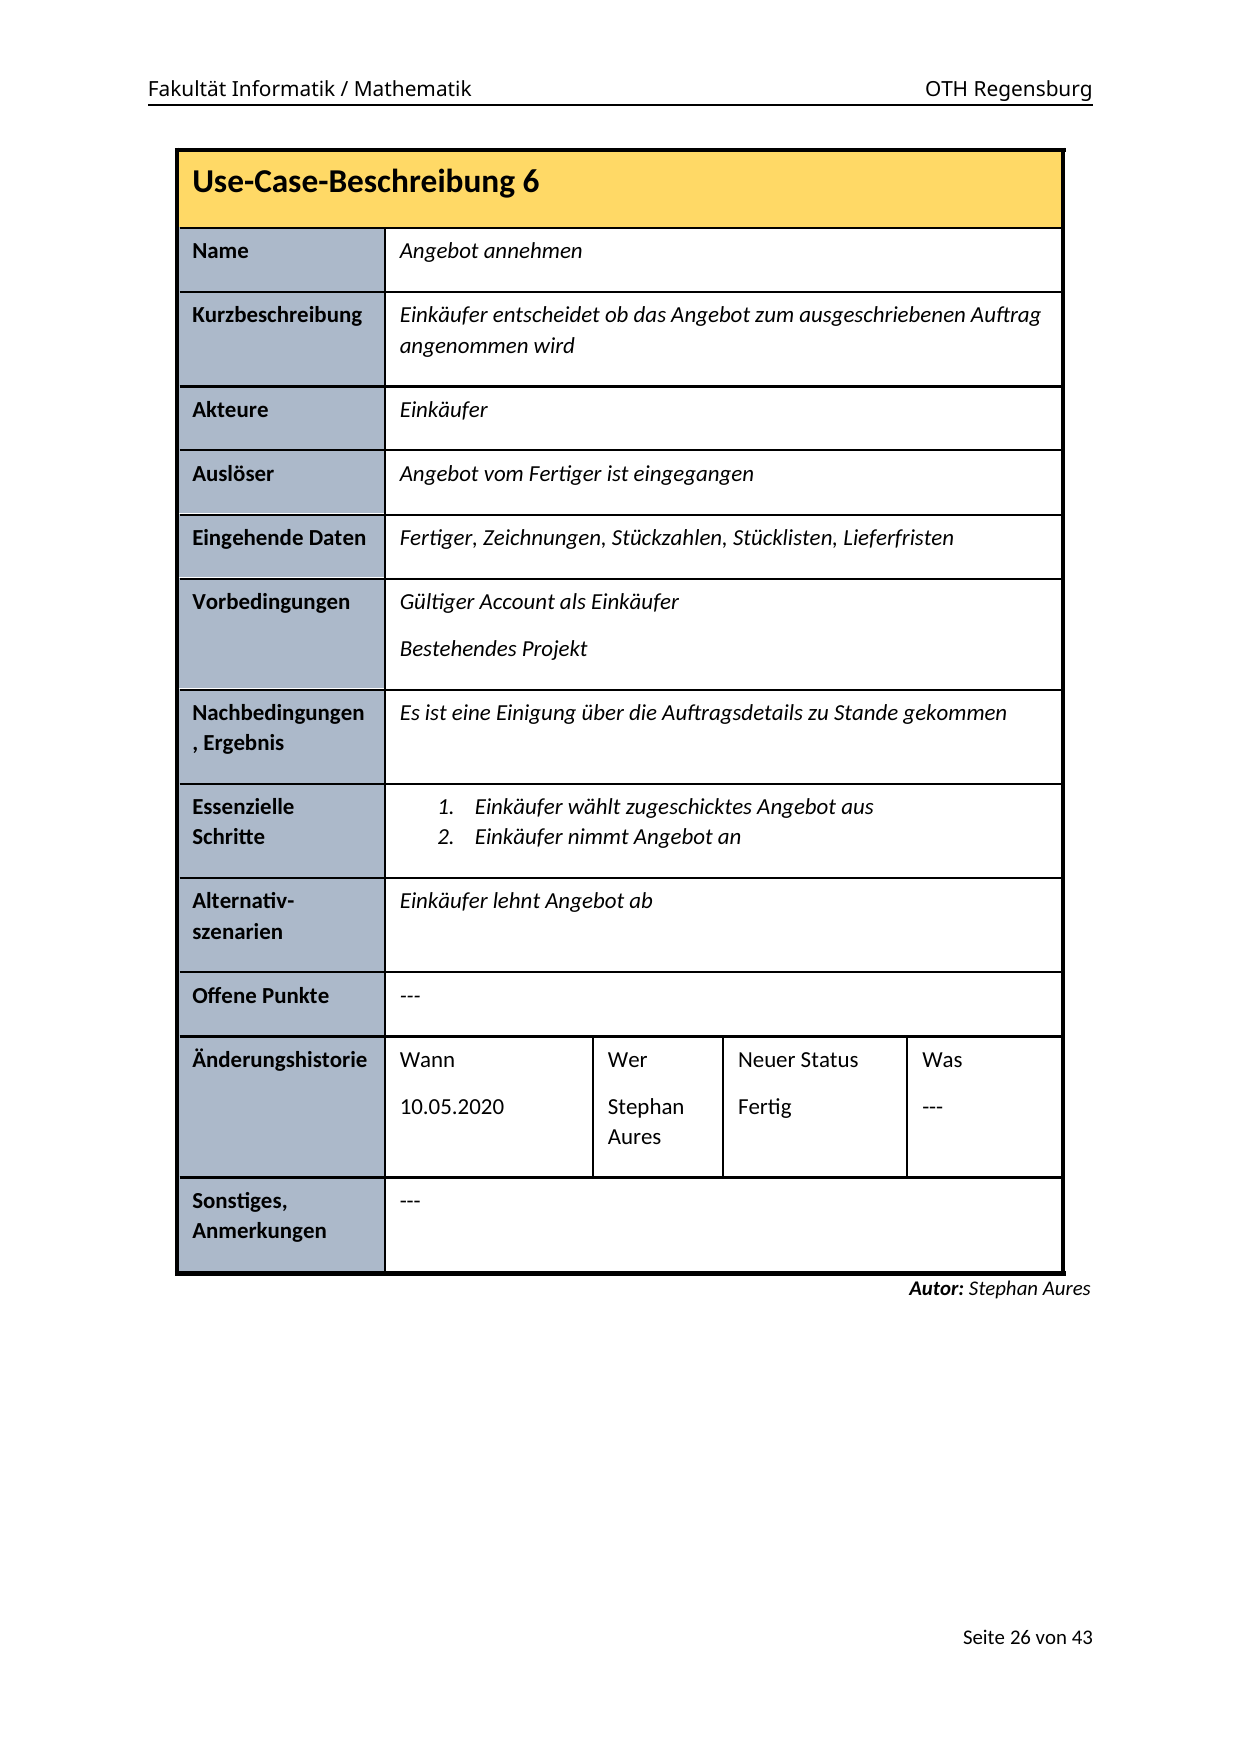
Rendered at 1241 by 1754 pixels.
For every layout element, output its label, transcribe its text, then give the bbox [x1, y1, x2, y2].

table_cell Was --- [908, 1038, 1061, 1176]
table_cell Wann 10.05.2020 [386, 1038, 592, 1176]
table_cell Alternativ-szenarien [179, 878, 384, 971]
table_cell Einkäufer wählt zugeschicktes Angebot aus Einkäufer nimmt Angebot an [386, 785, 1061, 877]
table_cell Gültiger Account als Einkäufer Bestehendes Projekt [386, 580, 1061, 688]
table_cell Name [179, 228, 384, 291]
table_cell Akteure [179, 386, 384, 449]
table_cell Einkäufer entscheidet ob das Angebot zum ausgeschriebenen Auftrag angenommen wird [386, 293, 1061, 385]
table_cell Eingehende Daten [179, 515, 384, 577]
table_cell Auslöser [179, 450, 384, 513]
text Autor: Stephan Aures [148, 1275, 1093, 1301]
table_cell Kurzbeschreibung [179, 292, 384, 385]
table_cell Offene Punkte [179, 972, 384, 1035]
table_cell Angebot vom Fertiger ist eingegangen [386, 451, 1061, 513]
table_cell Einkäufer [386, 388, 1061, 449]
table_cell Fertiger, Zeichnungen, Stückzahlen, Stücklisten, Lieferfristen [386, 516, 1061, 577]
table_header Use-Case-Beschreibung 6 [179, 152, 1061, 227]
table_cell --- [386, 1179, 1061, 1271]
table_cell Änderungshistorie [179, 1036, 384, 1176]
table_cell Wer Stephan Aures [594, 1038, 722, 1176]
table_cell Essenzielle Schritte [179, 784, 384, 877]
table_cell Sonstiges, Anmerkungen [179, 1177, 384, 1271]
table_cell Vorbedingungen [179, 579, 384, 688]
table_cell Nachbedingungen, Ergebnis [179, 690, 384, 783]
table_cell Einkäufer lehnt Angebot ab [386, 879, 1061, 971]
table_cell Neuer Status Fertig [724, 1038, 906, 1176]
table_cell Angebot annehmen [386, 229, 1061, 291]
table_cell Es ist eine Einigung über die Auftragsdetails zu Stande gekommen [386, 691, 1061, 783]
table_cell --- [386, 973, 1061, 1035]
